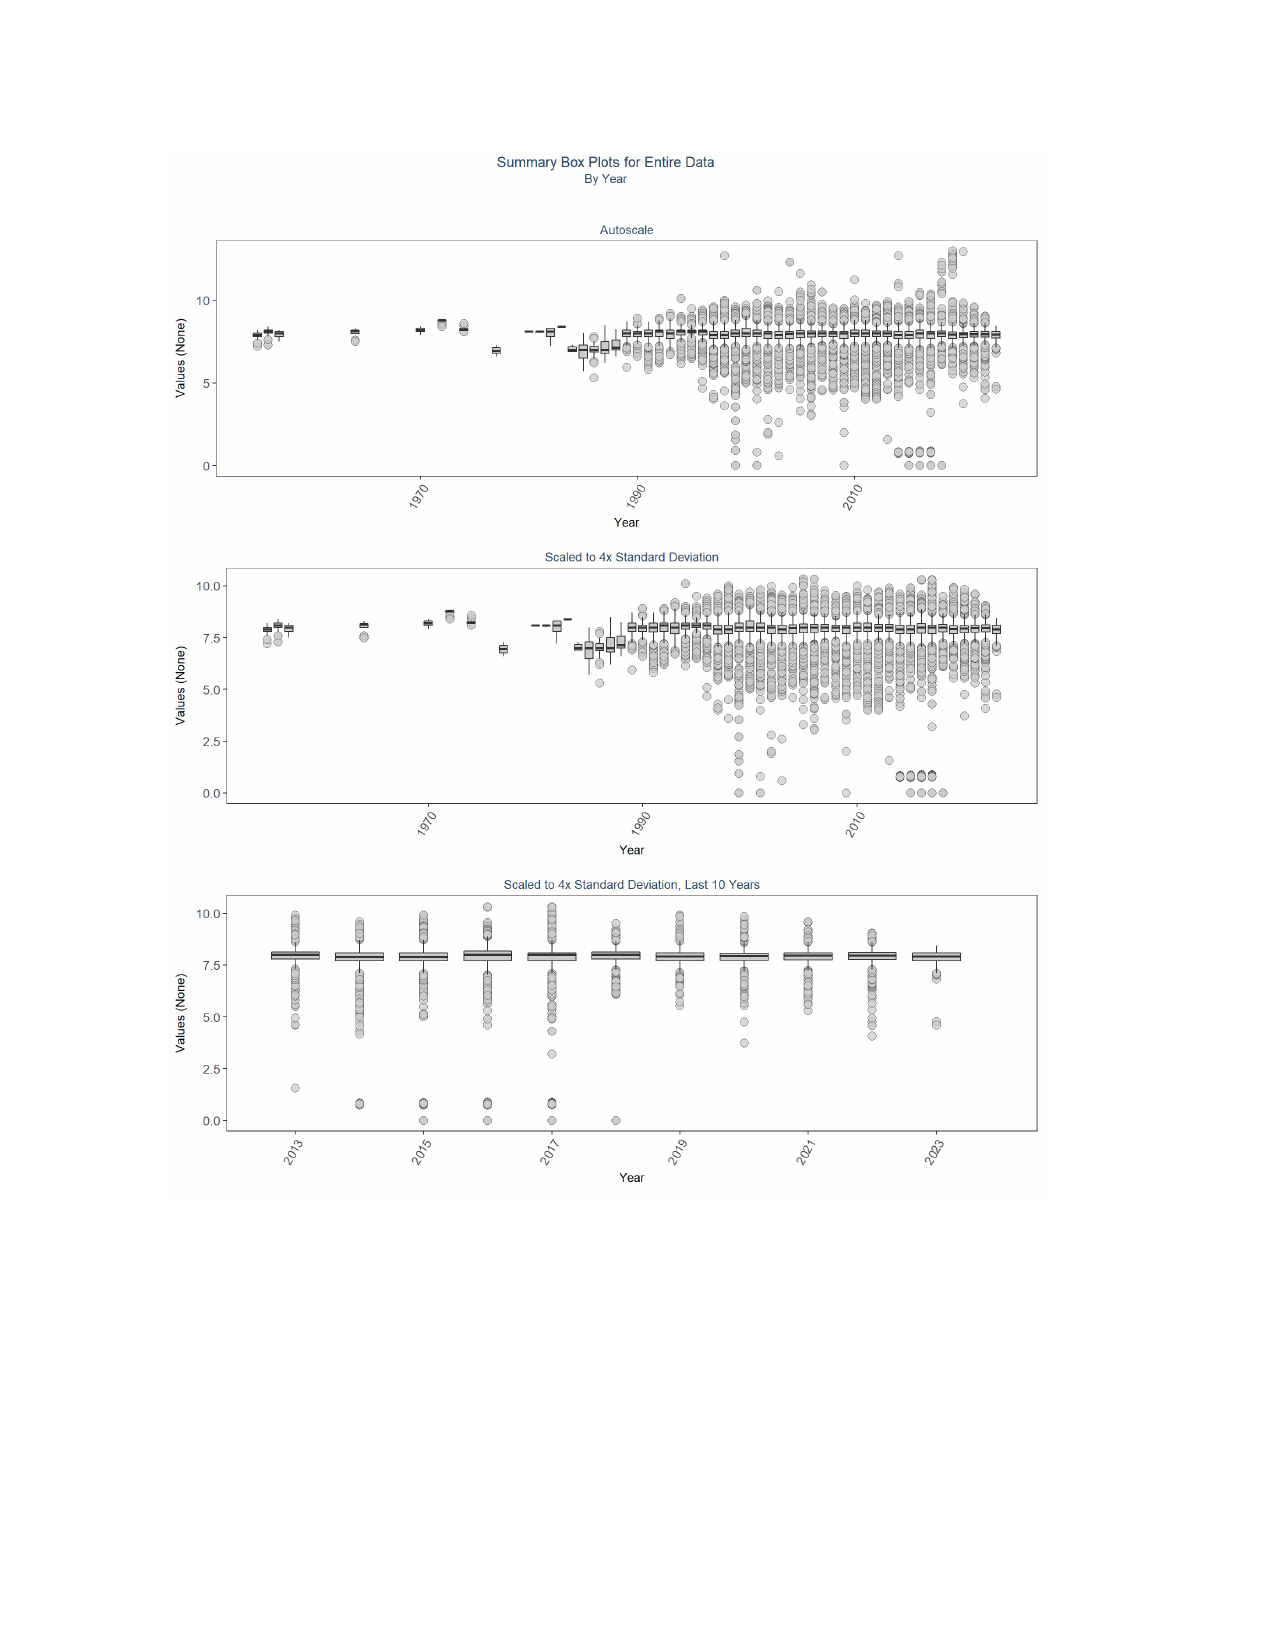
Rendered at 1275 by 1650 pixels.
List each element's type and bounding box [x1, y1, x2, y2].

picture [168, 150, 1044, 1200]
